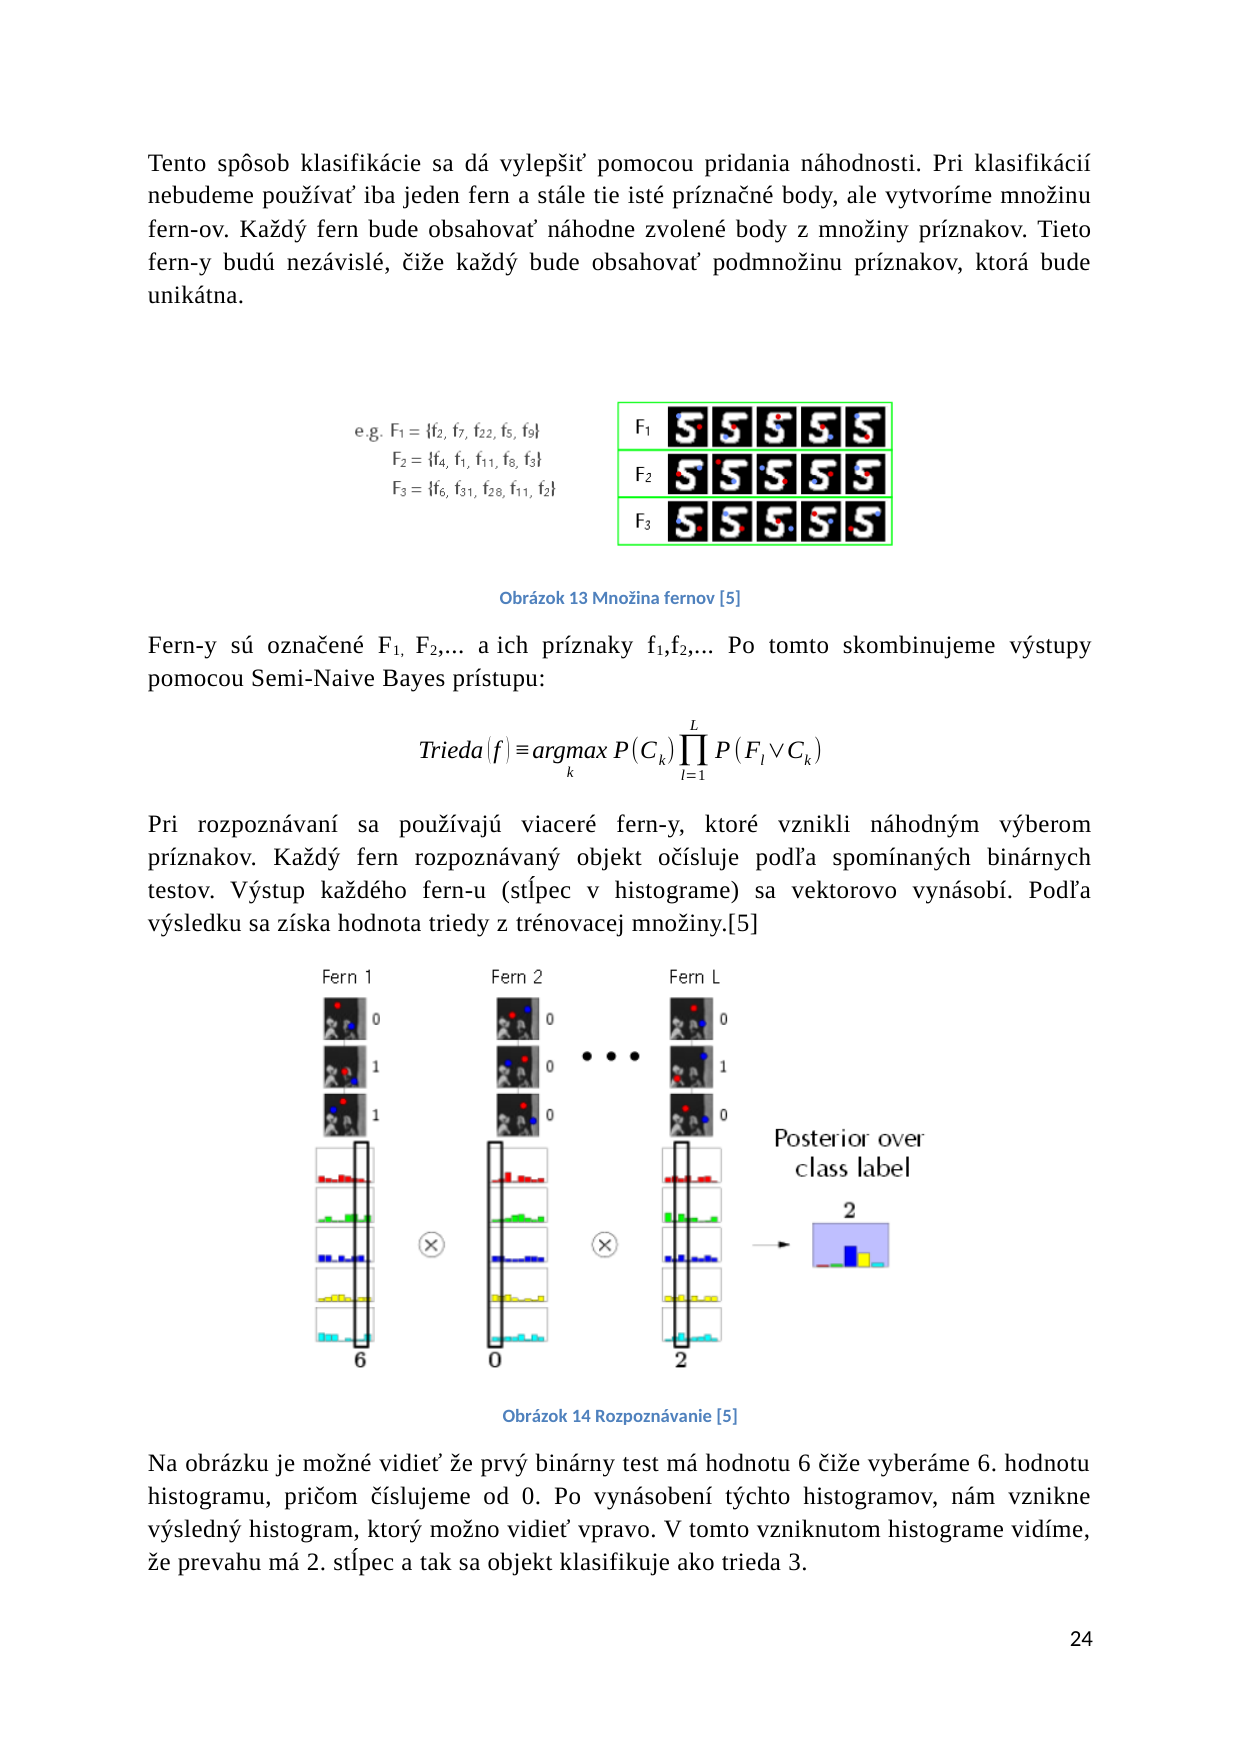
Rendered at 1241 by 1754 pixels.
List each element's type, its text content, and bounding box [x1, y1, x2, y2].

picture [333, 387, 907, 561]
text Pri rozpoznávaní sa používajú viaceré fern-y, ktoré vznikli náhodným výberom príznakov. Každý fern rozpoznávaný objekt očísluje podľa spomínaných binárnych testov. Výstup každého fern-u (stĺpec v histograme) sa vektorovo vynásobí. Podľa výsledku sa získa hodnota triedy z trénovacej množiny.[5] [148, 809, 1093, 937]
text Tento spôsob klasifikácie sa dá vylepšiť pomocou pridania náhodnosti. Pri klasifikácií nebudeme používať iba jeden fern a stále tie isté príznačné body, ale vytvoríme množinu fern-ov. Každý fern bude obsahovať náhodne zvolené body z množiny príznakov. Tieto fern-y budú nezávislé, čiže každý bude obsahovať podmnožinu príznakov, ktorá bude unikátna. [148, 148, 1093, 308]
text Obrázok 13 Množina fernov [5] [148, 586, 1093, 609]
text Obrázok 14 Rozpoznávanie [5] [148, 1404, 1093, 1427]
text Fern-y sú označené F1, F2,... a ich príznaky f1,f2,... Po tomto skombinujeme výstupy pomocou Semi-Naive Bayes prístupu: [148, 630, 1093, 691]
text Na obrázku je možné vidieť že prvý binárny test má hodnotu 6 čiže vyberáme 6. hodnotu histogramu, pričom číslujeme od 0. Po vynásobení týchto histogramov, nám vznikne výsledný histogram, ktorý možno vidieť vpravo. V tomto vzniknutom histograme vidíme, že prevahu má 2. stĺpec a tak sa objekt klasifikuje ako trieda 3. [148, 1448, 1093, 1576]
picture [292, 961, 949, 1380]
